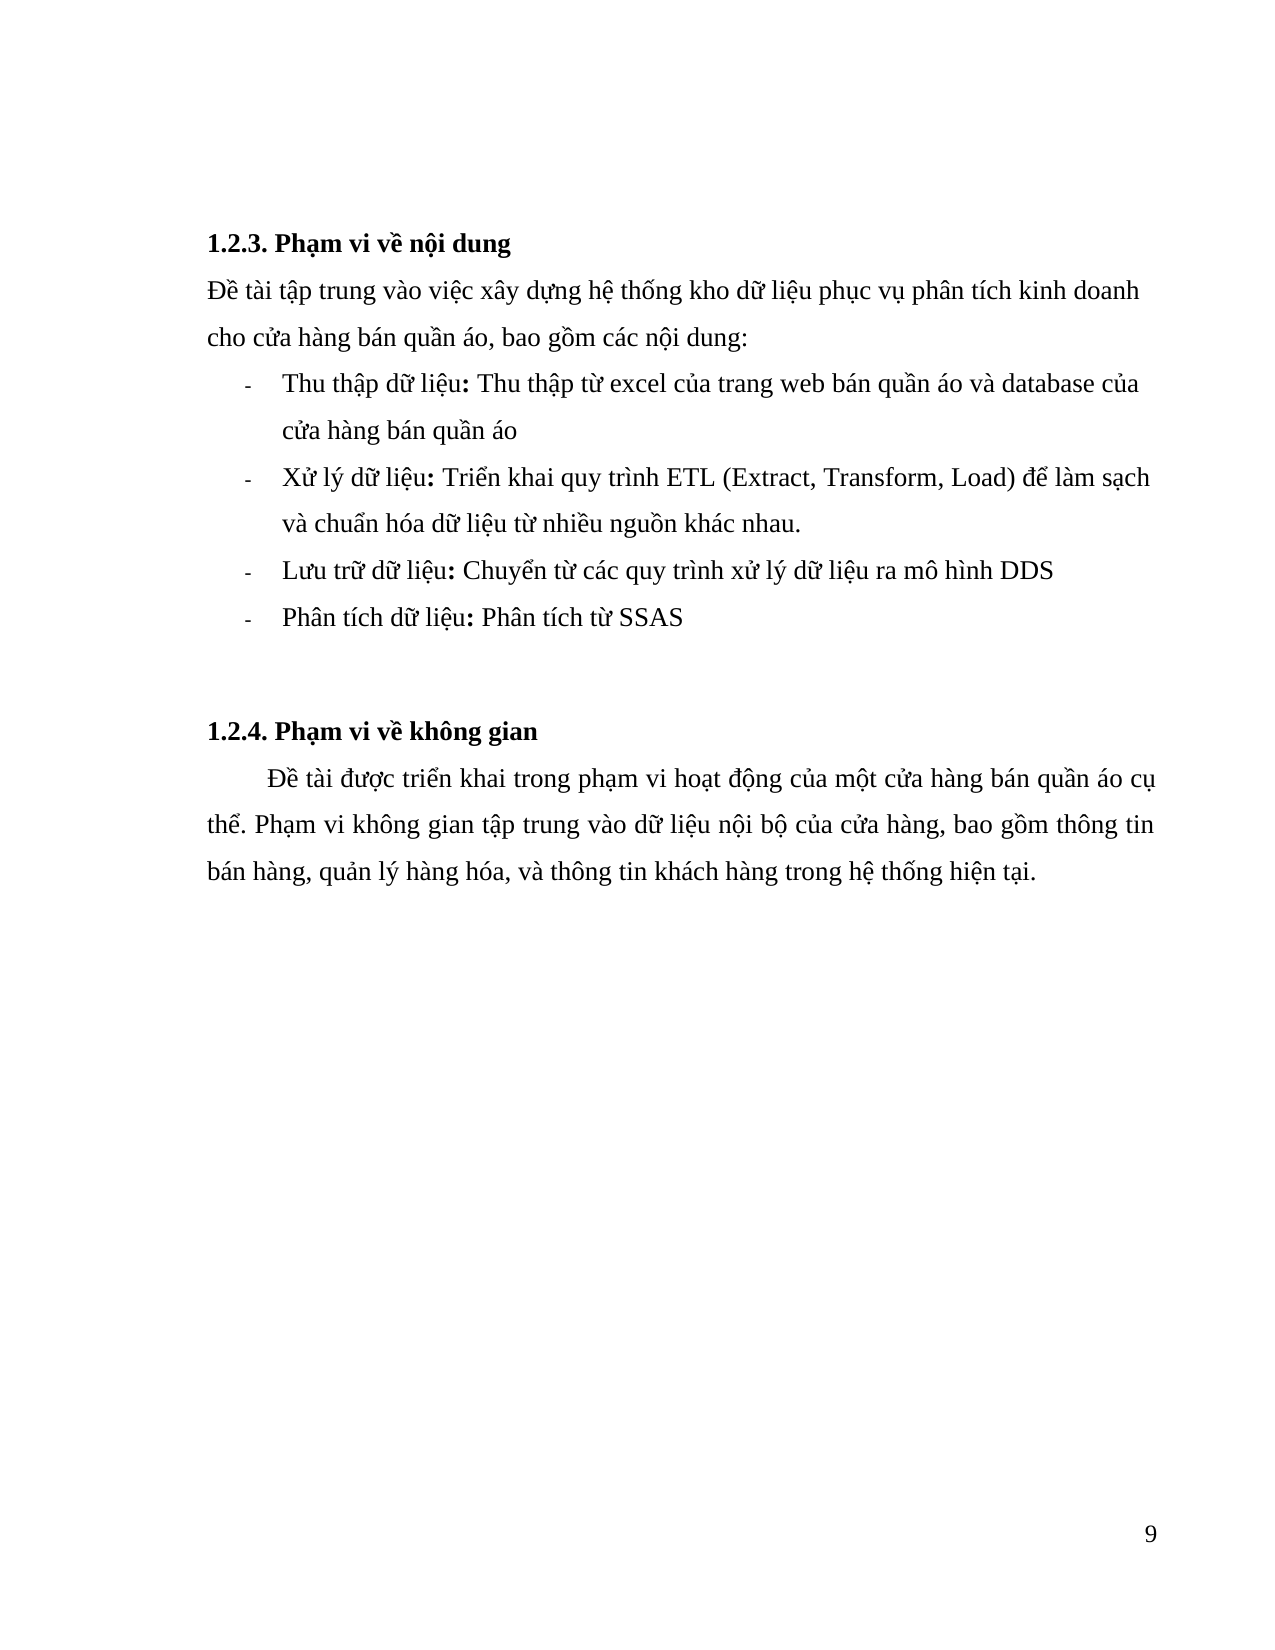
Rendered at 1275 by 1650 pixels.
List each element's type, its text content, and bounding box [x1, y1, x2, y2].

text Đề tài tập trung vào việc xây dựng hệ thống kho dữ liệu phục vụ phân tích kinh doanh cho cửa hàng bán quần áo, bao gồm các nội dung: [207, 274, 1157, 352]
list Lưu trữ dữ liệu: Chuyển từ các quy trình xử lý dữ liệu ra mô hình DDS [244, 554, 1157, 585]
list Xử lý dữ liệu: Triển khai quy trình ETL (Extract, Transform, Load) để làm sạch và chuẩn hóa dữ liệu từ nhiều nguồn khác nhau. [244, 461, 1157, 539]
list Thu thập dữ liệu: Thu thập từ excel của trang web bán quần áo và database của cửa hàng bán quần áo [244, 368, 1157, 445]
text Đề tài được triển khai trong phạm vi hoạt động của một cửa hàng bán quần áo cụ thể. Phạm vi không gian tập trung vào dữ liệu nội bộ của cửa hàng, bao gồm thông tin bán hàng, quản lý hàng hóa, và thông tin khách hàng trong hệ thống hiện tại. [207, 762, 1157, 886]
subtitle 1.2.4. Phạm vi về không gian [207, 715, 1157, 746]
subtitle 1.2.3. Phạm vi về nội dung [207, 228, 1157, 259]
list Phân tích dữ liệu: Phân tích từ SSAS [244, 601, 1157, 632]
